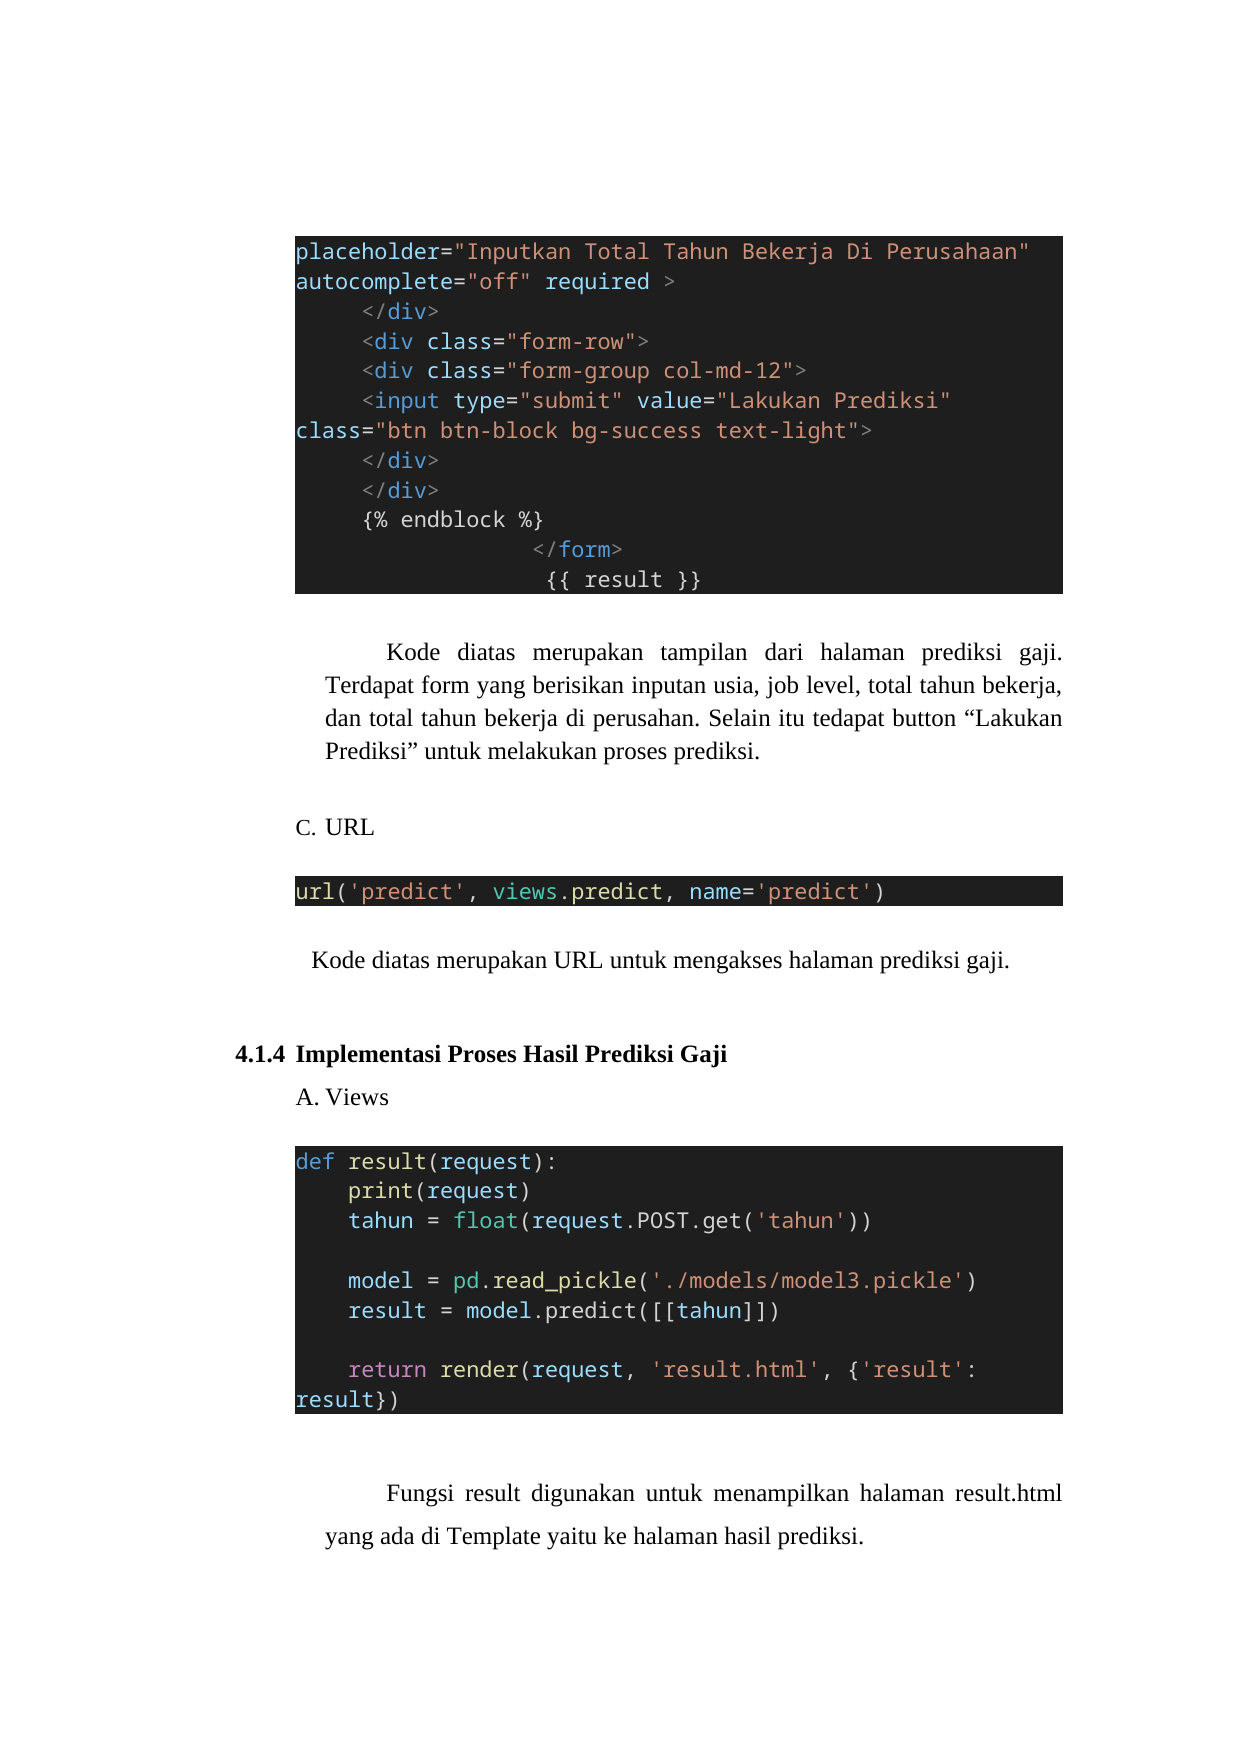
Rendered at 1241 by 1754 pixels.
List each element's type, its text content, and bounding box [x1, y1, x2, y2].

text </div> [295, 445, 1063, 474]
text </div> [295, 474, 1063, 504]
list Fungsi result digunakan untuk menampilkan halaman result.html yang ada di Template yaitu ke halaman hasil prediksi. [325, 1478, 1063, 1550]
text model = pd.read_pickle('./models/model3.pickle') [295, 1265, 1063, 1295]
text {{ result }} [295, 564, 1063, 594]
text {% endblock %} [295, 504, 1063, 534]
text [295, 236, 1063, 296]
list Kode diatas merupakan URL untuk mengakses halaman prediksi gaji. [311, 945, 1063, 974]
text result = model.predict([[tahun]]) [295, 1295, 1063, 1324]
text <div class="form-row"> [295, 326, 1063, 355]
text url('predict', views.predict, name='predict') [295, 876, 1063, 906]
text def result(request): [295, 1146, 1063, 1176]
text <input type="submit" value="Lakukan Prediksi" class="btn btn-block bg-success text-light"> [295, 385, 1063, 445]
text </form> [295, 534, 1063, 564]
text print(request) [295, 1176, 1063, 1205]
text tahun = float(request.POST.get('tahun')) [295, 1205, 1063, 1235]
subtitle Implementasi Proses Hasil Prediksi Gaji [235, 1039, 1063, 1067]
list Views [295, 1082, 1063, 1111]
list URL [295, 812, 1063, 841]
text return render(request, 'result.html', {'result': result}) [295, 1354, 1063, 1414]
list Kode diatas merupakan tampilan dari halaman prediksi gaji. Terdapat form yang berisikan inputan usia, job level, total tahun bekerja, dan total tahun bekerja di perusahan. Selain itu tedapat button “Lakukan Prediksi” untuk melakukan proses prediksi. [325, 637, 1063, 765]
text </div> [295, 296, 1063, 326]
text <div class="form-group col-md-12"> [295, 355, 1063, 385]
